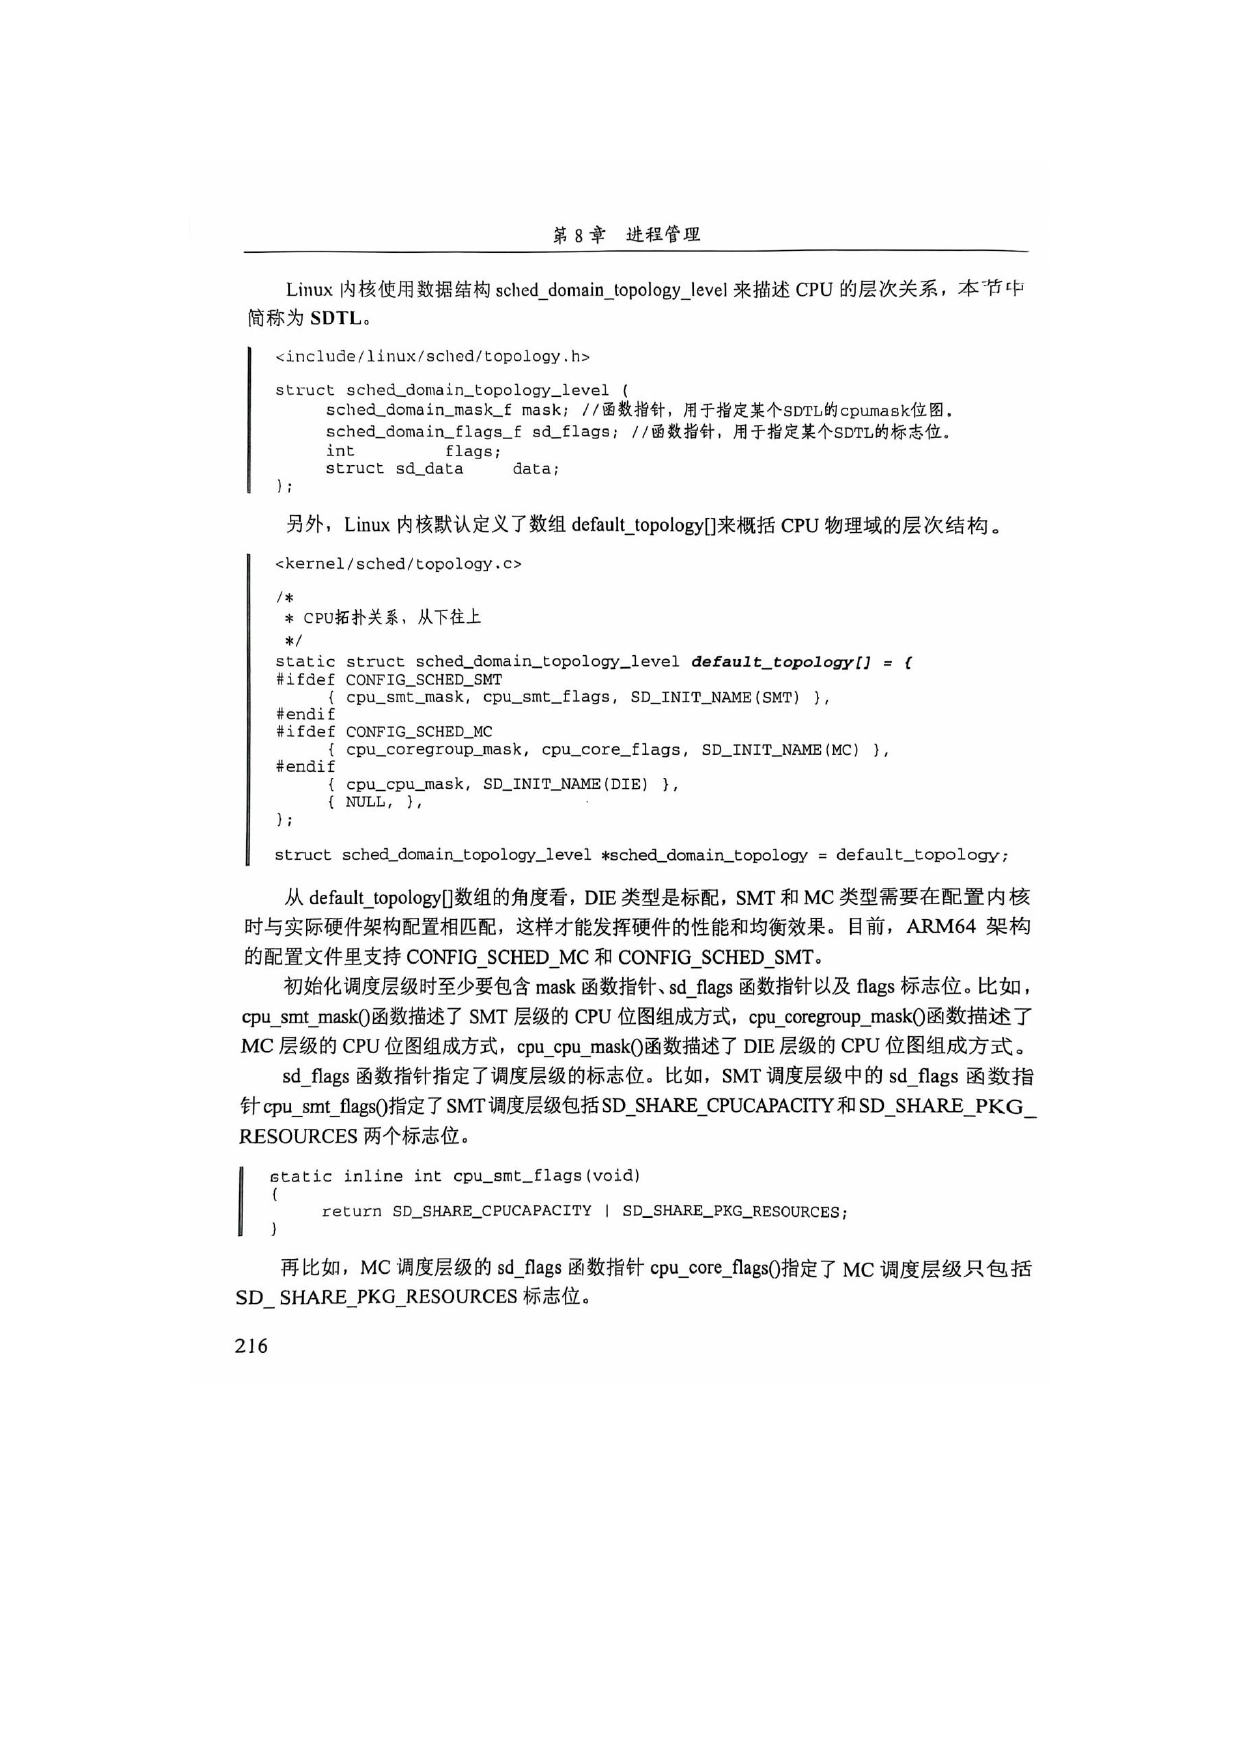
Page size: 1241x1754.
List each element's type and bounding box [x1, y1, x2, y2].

picture [187, 162, 1050, 1386]
